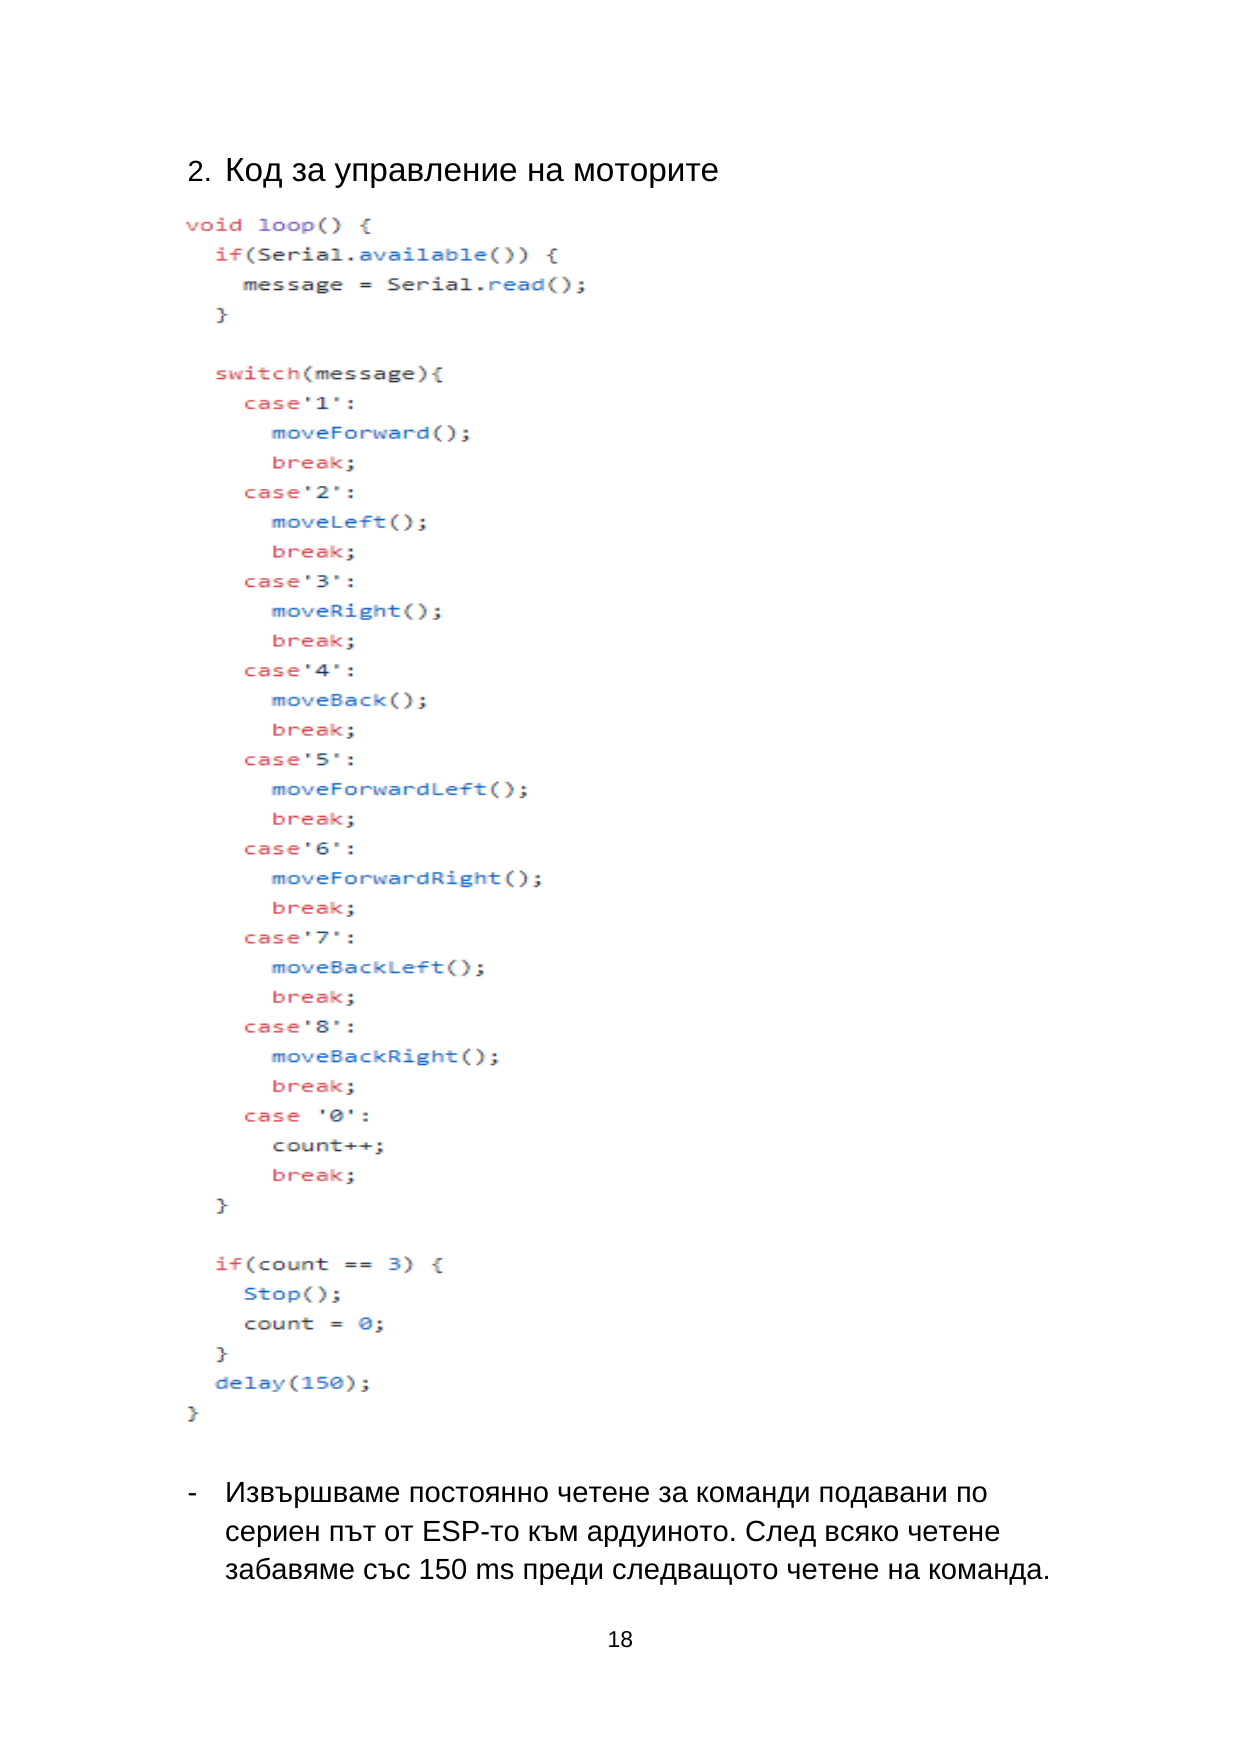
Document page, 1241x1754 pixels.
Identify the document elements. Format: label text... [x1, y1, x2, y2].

picture [150, 194, 1166, 1441]
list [187, 1475, 1090, 1586]
list Код за управление на моторите [187, 150, 1090, 188]
